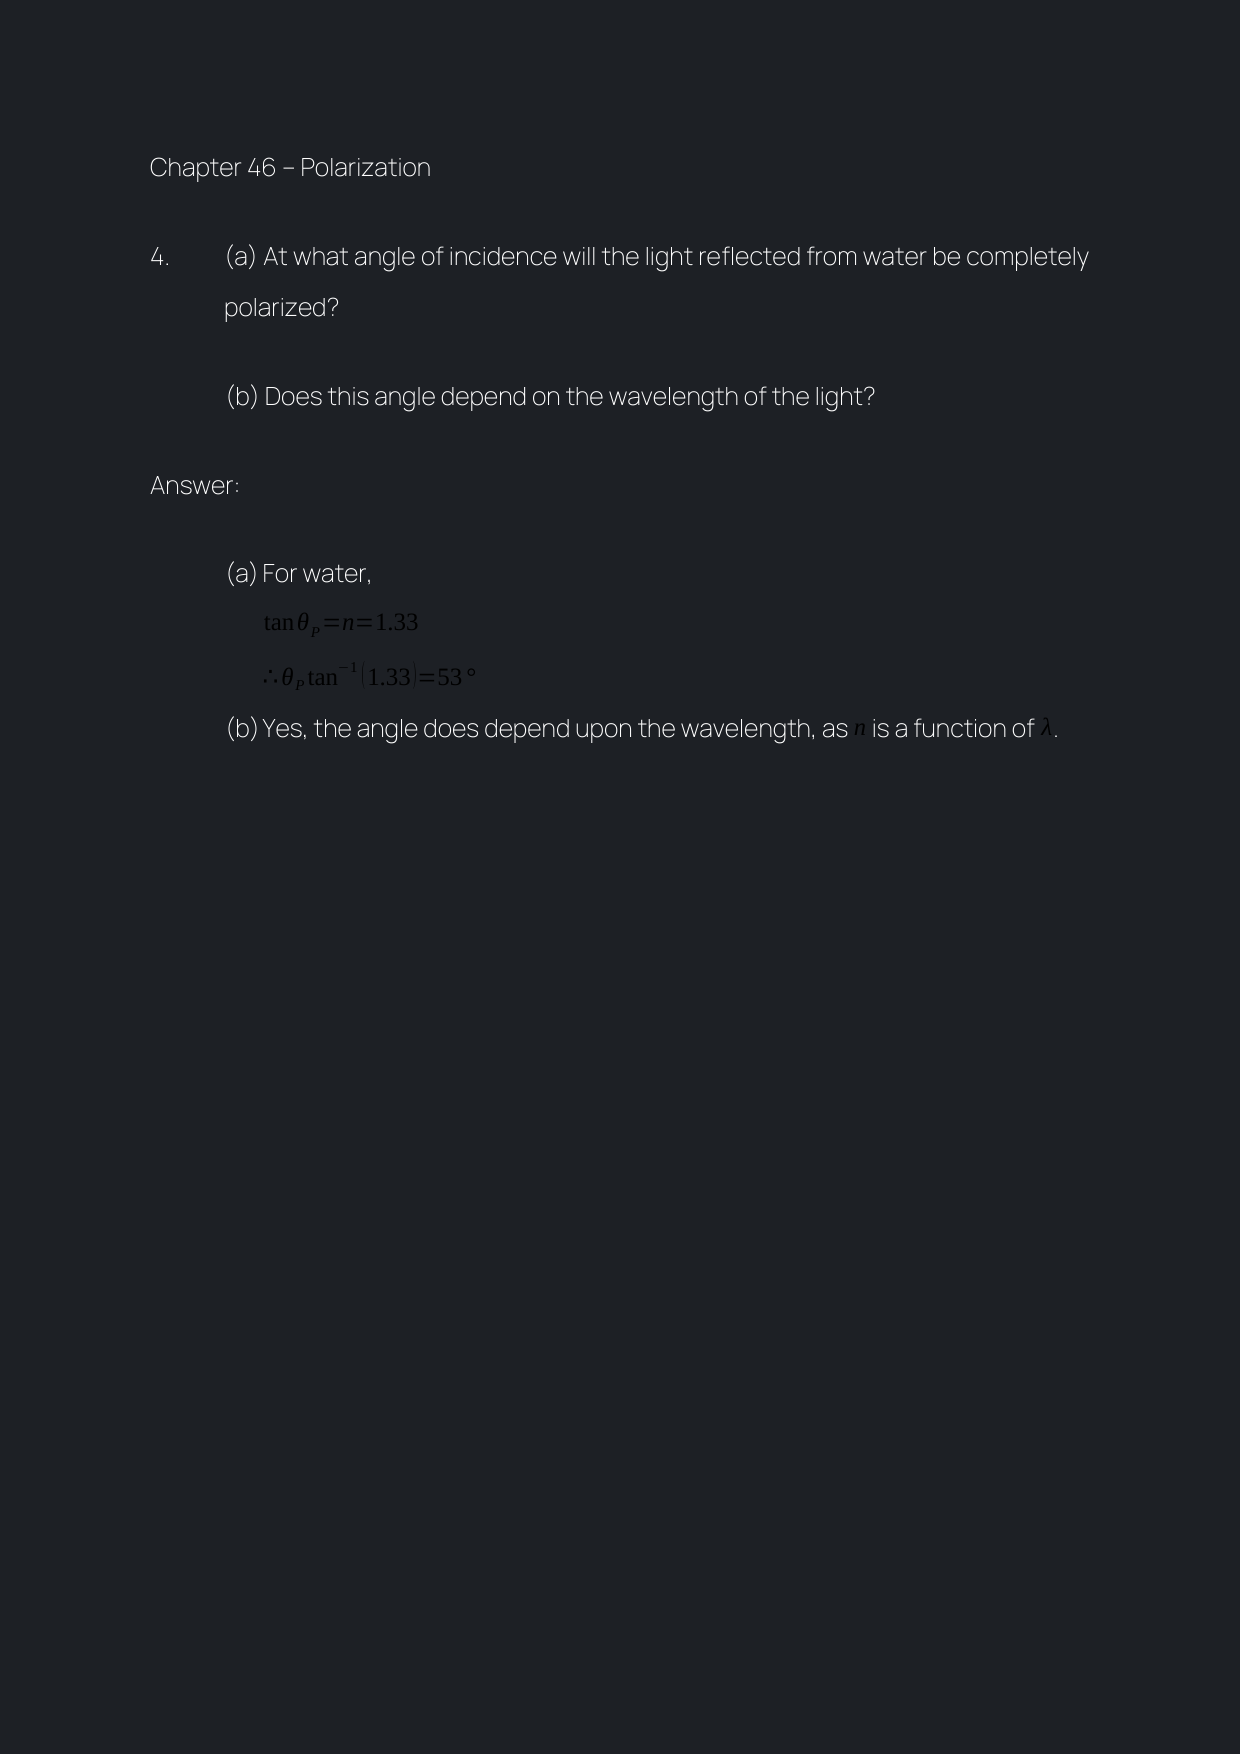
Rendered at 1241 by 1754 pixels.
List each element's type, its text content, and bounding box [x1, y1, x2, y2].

text Answer: [150, 467, 1090, 502]
text (b) Does this angle depend on the wavelength of the light? [150, 379, 1090, 413]
list Yes, the angle does depend upon the wavelength, as is a function of . [225, 711, 1090, 745]
list For water, [225, 556, 1090, 590]
text Chapter 46 – Polarization [150, 150, 1090, 184]
text 4. (a) At what angle of incidence will the light reflected from water be completely polarized? [150, 239, 1090, 324]
